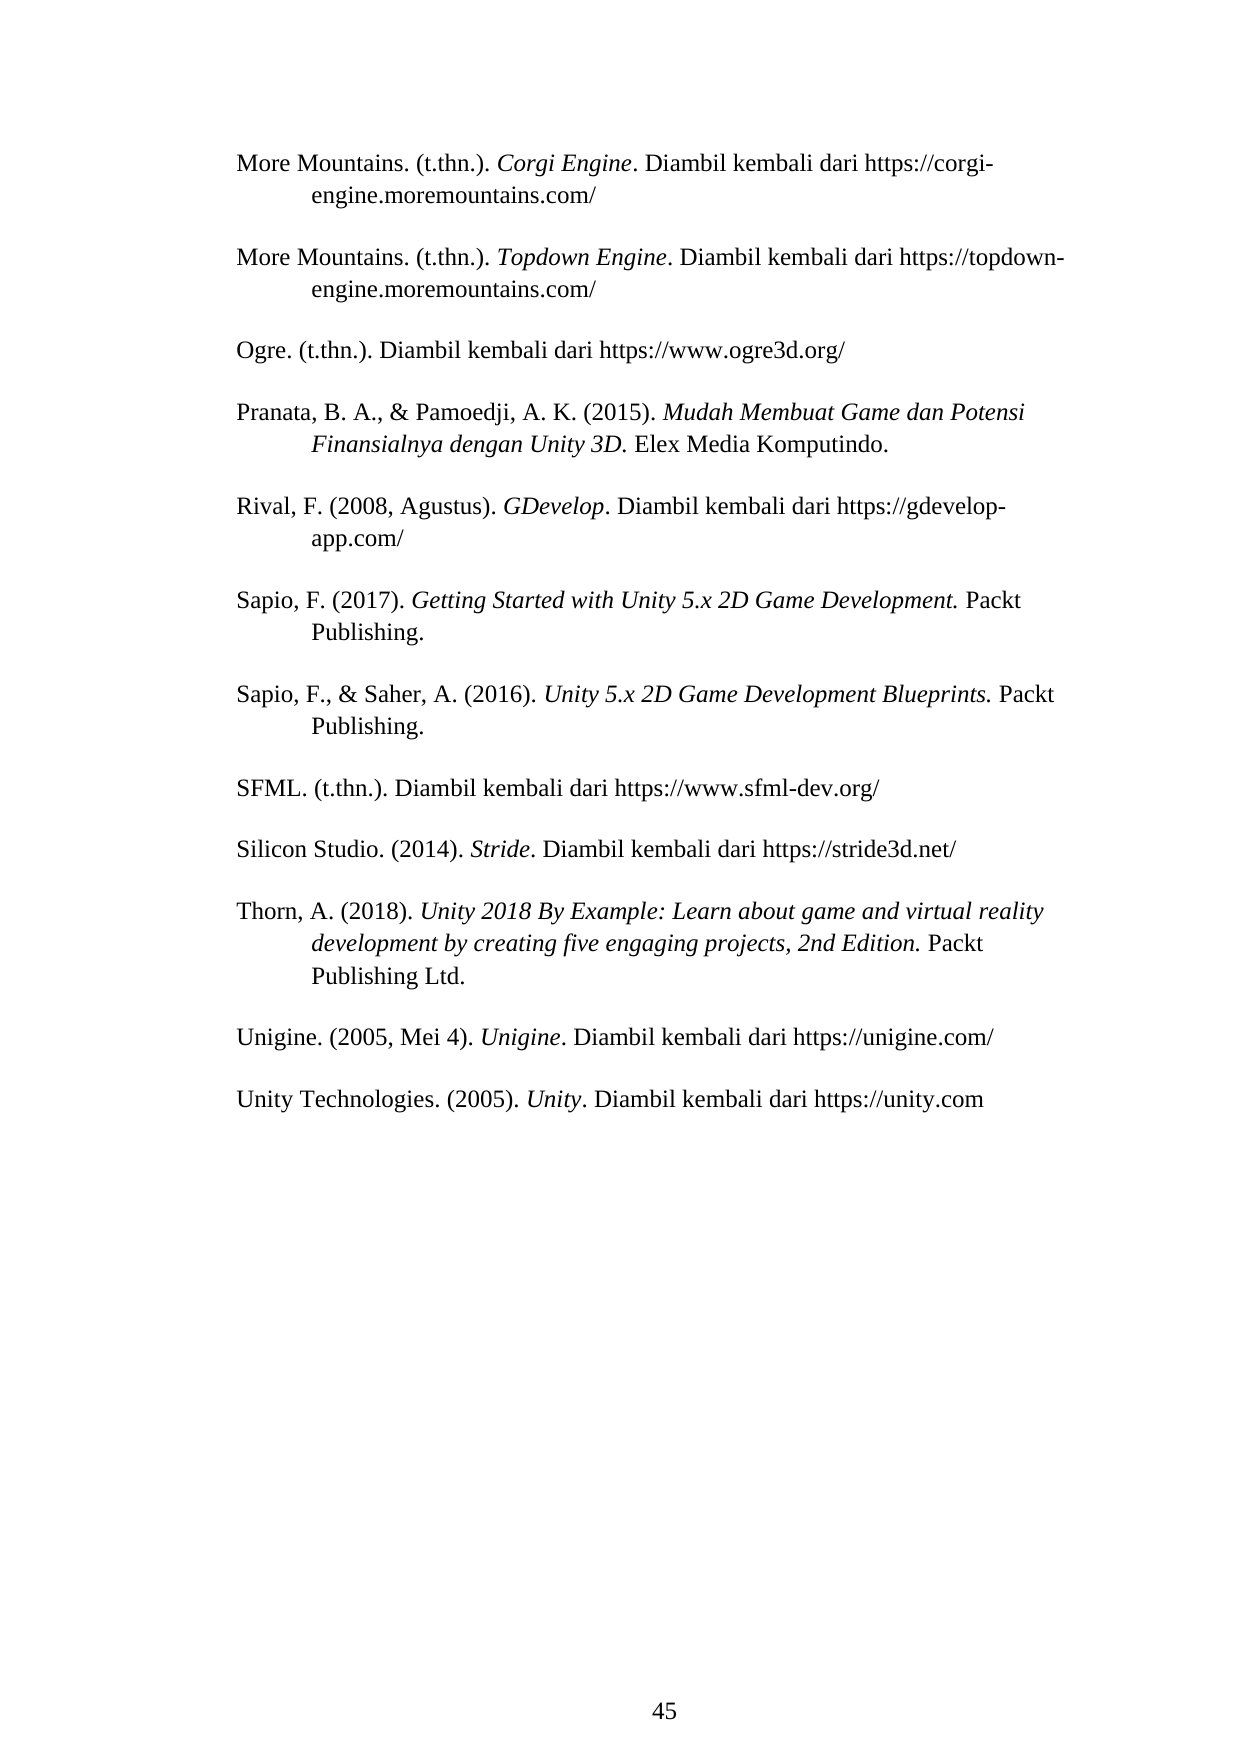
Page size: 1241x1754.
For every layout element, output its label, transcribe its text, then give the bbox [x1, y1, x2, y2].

text More Mountains. (t.thn.). Topdown Engine. Diambil kembali dari https://topdown-engine.moremountains.com/ [236, 242, 1092, 303]
text Sapio, F. (2017). Getting Started with Unity 5.x 2D Game Development. Packt Publishing. [236, 585, 1092, 646]
text Unity Technologies. (2005). Unity. Diambil kembali dari https://unity.com [236, 1084, 1092, 1113]
text Sapio, F., & Saher, A. (2016). Unity 5.x 2D Game Development Blueprints. Packt Publishing. [236, 679, 1092, 740]
text Thorn, A. (2018). Unity 2018 By Example: Learn about game and virtual reality development by creating five engaging projects, 2nd Edition. Packt Publishing Ltd. [236, 896, 1092, 990]
text Ogre. (t.thn.). Diambil kembali dari https://www.ogre3d.org/ [236, 336, 1092, 364]
text Pranata, B. A., & Pamoedji, A. K. (2015). Mudah Membuat Game dan Potensi Finansialnya dengan Unity 3D. Elex Media Komputindo. [236, 397, 1092, 458]
text Rival, F. (2008, Agustus). GDevelop. Diambil kembali dari https://gdevelop-app.com/ [236, 491, 1092, 552]
text Unigine. (2005, Mei 4). Unigine. Diambil kembali dari https://unigine.com/ [236, 1022, 1092, 1051]
text More Mountains. (t.thn.). Corgi Engine. Diambil kembali dari https://corgi-engine.moremountains.com/ [236, 148, 1092, 209]
text Silicon Studio. (2014). Stride. Diambil kembali dari https://stride3d.net/ [236, 834, 1092, 863]
text SFML. (t.thn.). Diambil kembali dari https://www.sfml-dev.org/ [236, 773, 1092, 802]
